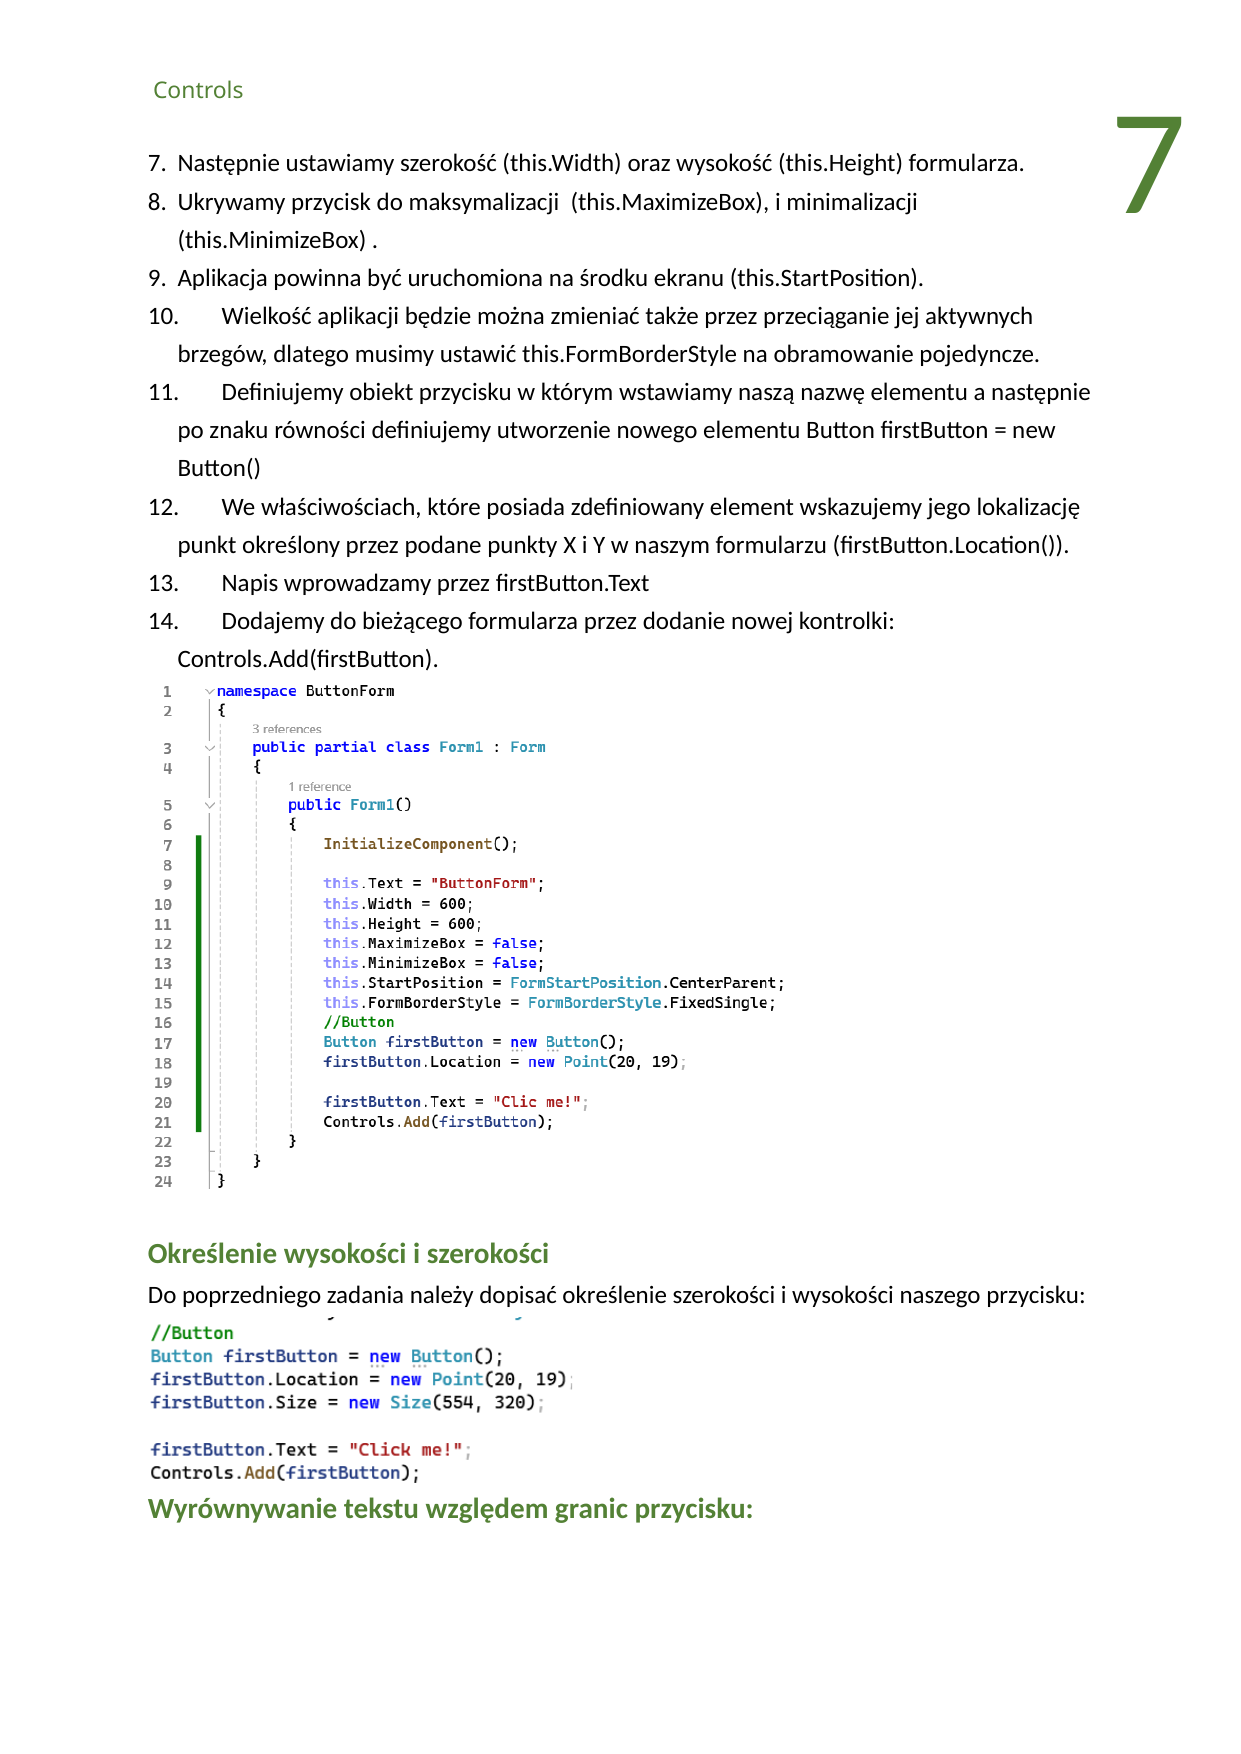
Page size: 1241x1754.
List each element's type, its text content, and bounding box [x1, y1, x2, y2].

list Wielkość aplikacji będzie można zmieniać także przez przeciąganie jej aktywnych brzegów, dlatego musimy ustawić this.FormBorderStyle na obramowanie pojedyncze. [148, 300, 1093, 369]
text Wyrównywanie tekstu względem granic przycisku: [148, 1490, 1093, 1526]
picture [147, 681, 792, 1189]
list Aplikacja powinna być uruchomiona na środku ekranu (this.StartPosition). [148, 262, 1093, 292]
picture [147, 1317, 573, 1483]
text Określenie wysokości i szerokości [148, 1235, 1093, 1270]
list Dodajemy do bieżącego formularza przez dodanie nowej kontrolki: Controls.Add(firstButton). [148, 605, 1093, 674]
list Następnie ustawiamy szerokość (this.Width) oraz wysokość (this.Height) formularza. [148, 148, 1093, 178]
text Do poprzedniego zadania należy dopisać określenie szerokości i wysokości naszego przycisku: [148, 1279, 1093, 1310]
list Ukrywamy przycisk do maksymalizacji (this.MaximizeBox), i minimalizacji (this.MinimizeBox) . [148, 186, 1093, 254]
list Napis wprowadzamy przez firstButton.Text [148, 567, 1093, 597]
list We właściwościach, które posiada zdefiniowany element wskazujemy jego lokalizację punkt określony przez podane punkty X i Y w naszym formularzu (firstButton.Location()). [148, 491, 1093, 559]
list Definiujemy obiekt przycisku w którym wstawiamy naszą nazwę elementu a następnie po znaku równości definiujemy utworzenie nowego elementu Button firstButton = new Button() [148, 376, 1093, 483]
